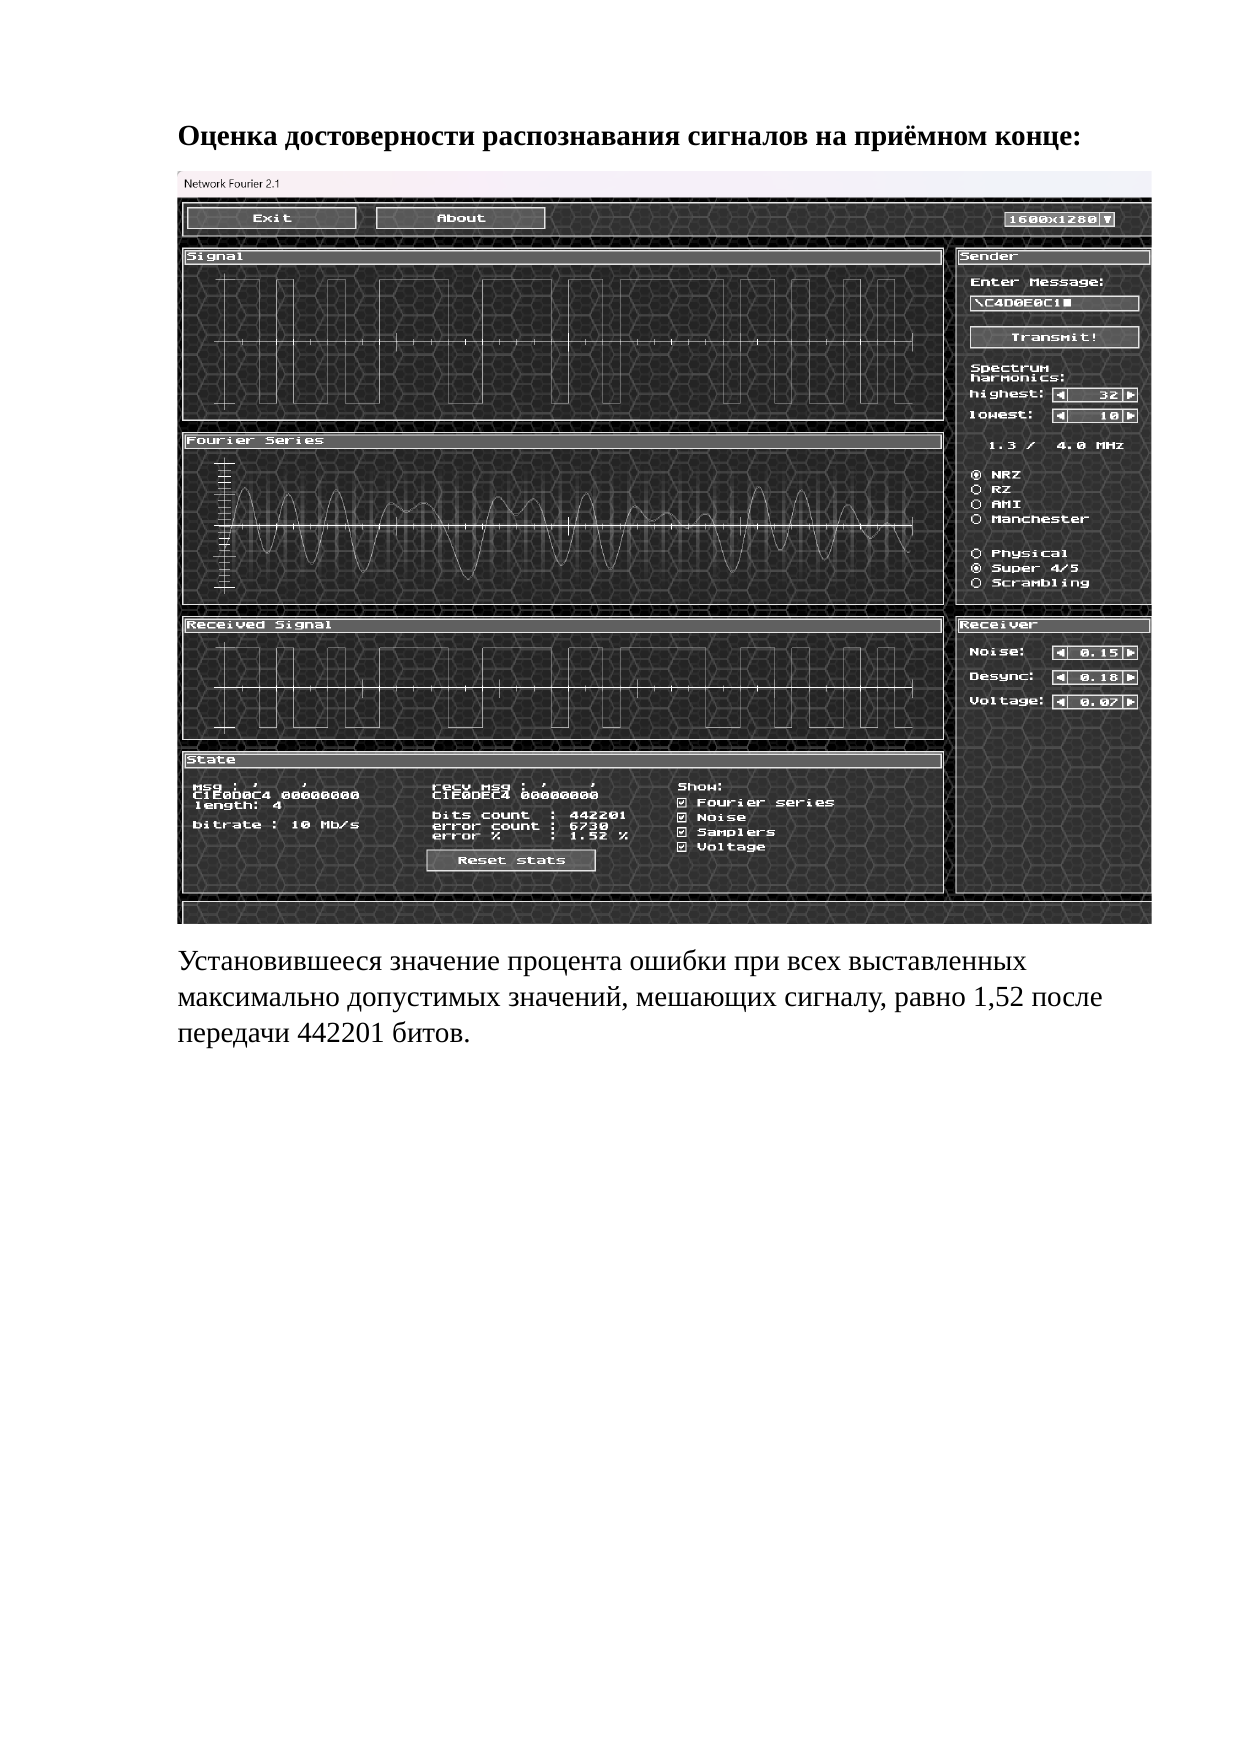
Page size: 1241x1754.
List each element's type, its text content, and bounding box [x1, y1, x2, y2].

picture [177, 171, 1152, 924]
text Установившееся значение процента ошибки при всех выставленных максимально допустимых значений, мешающих сигналу, равно 1,52 после передачи 442201 битов. [177, 943, 1152, 1049]
text Оценка достоверности распознавания сигналов на приёмном конце: [177, 118, 1152, 152]
